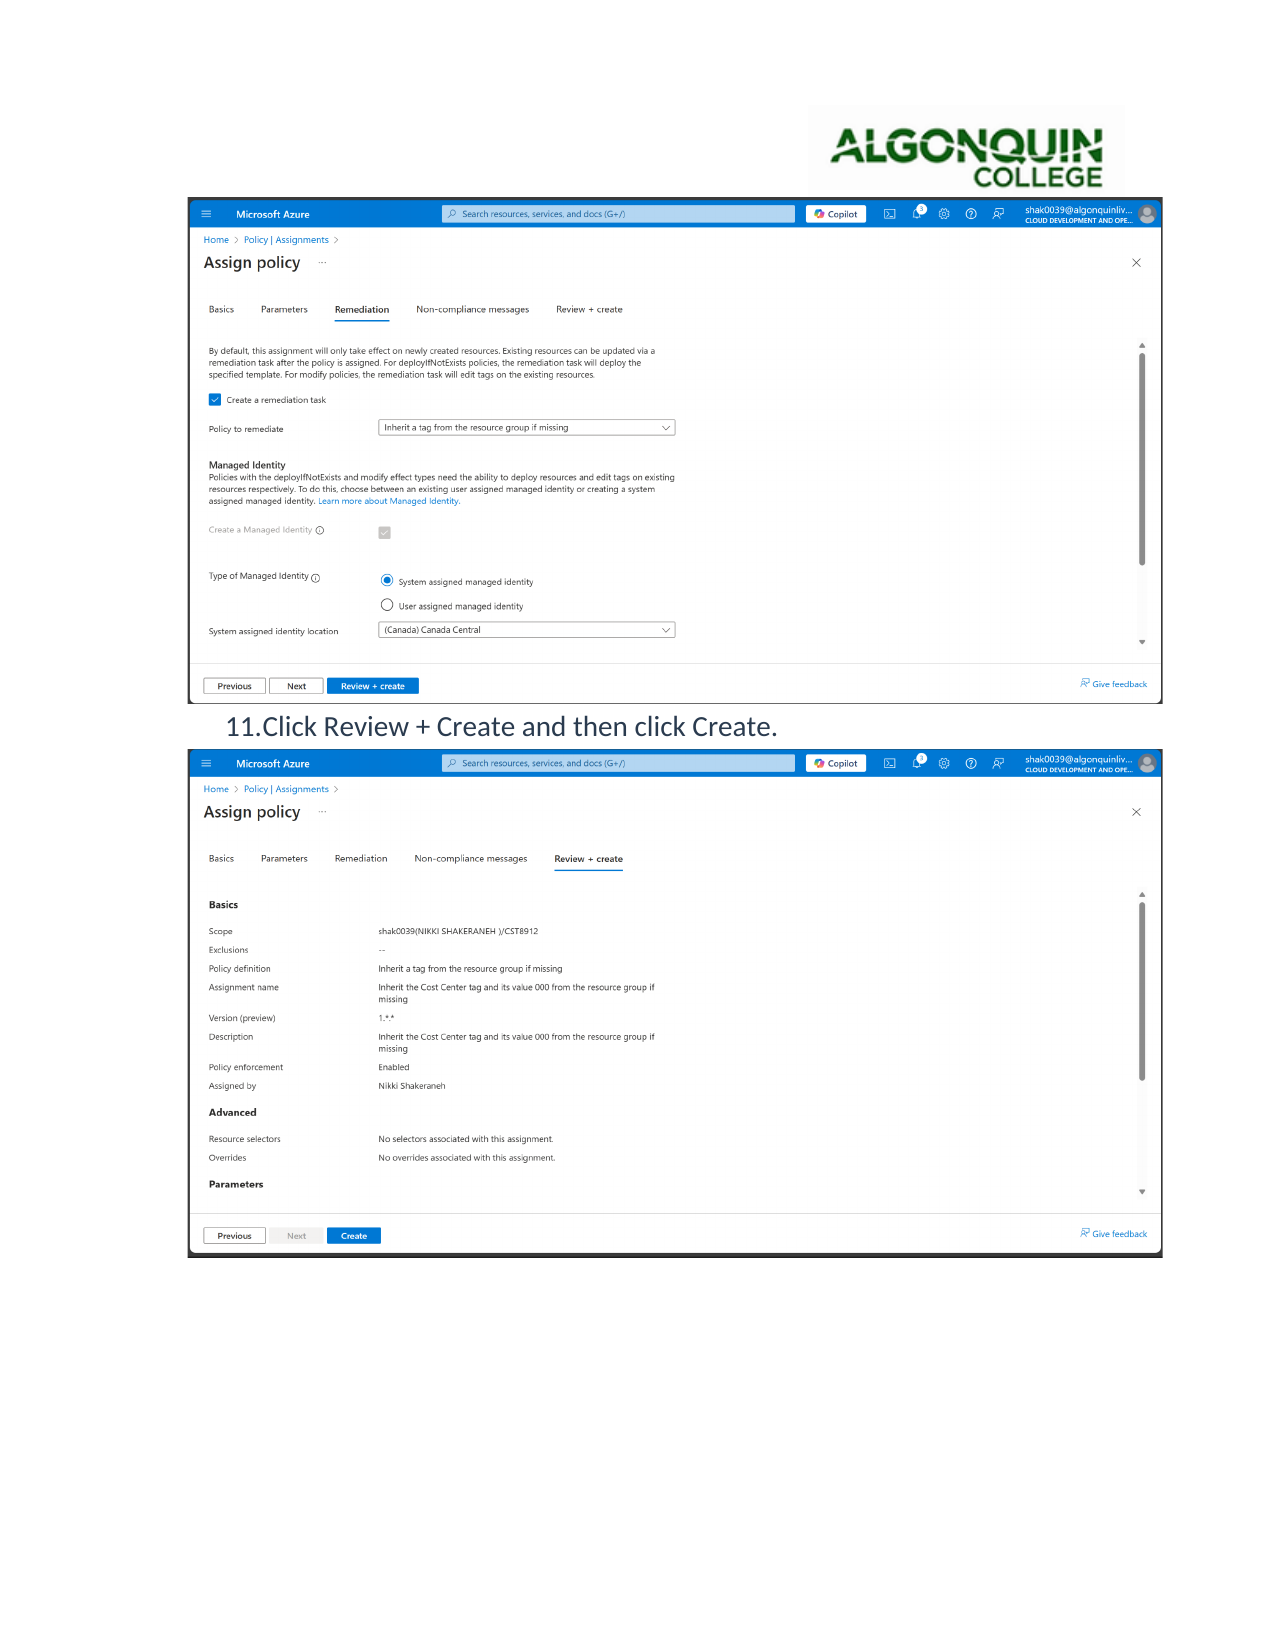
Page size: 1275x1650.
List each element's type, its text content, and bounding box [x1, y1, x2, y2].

picture [187, 749, 1163, 1258]
picture [187, 105, 1163, 704]
list Click Review + Create and then click Create. [225, 708, 1125, 744]
